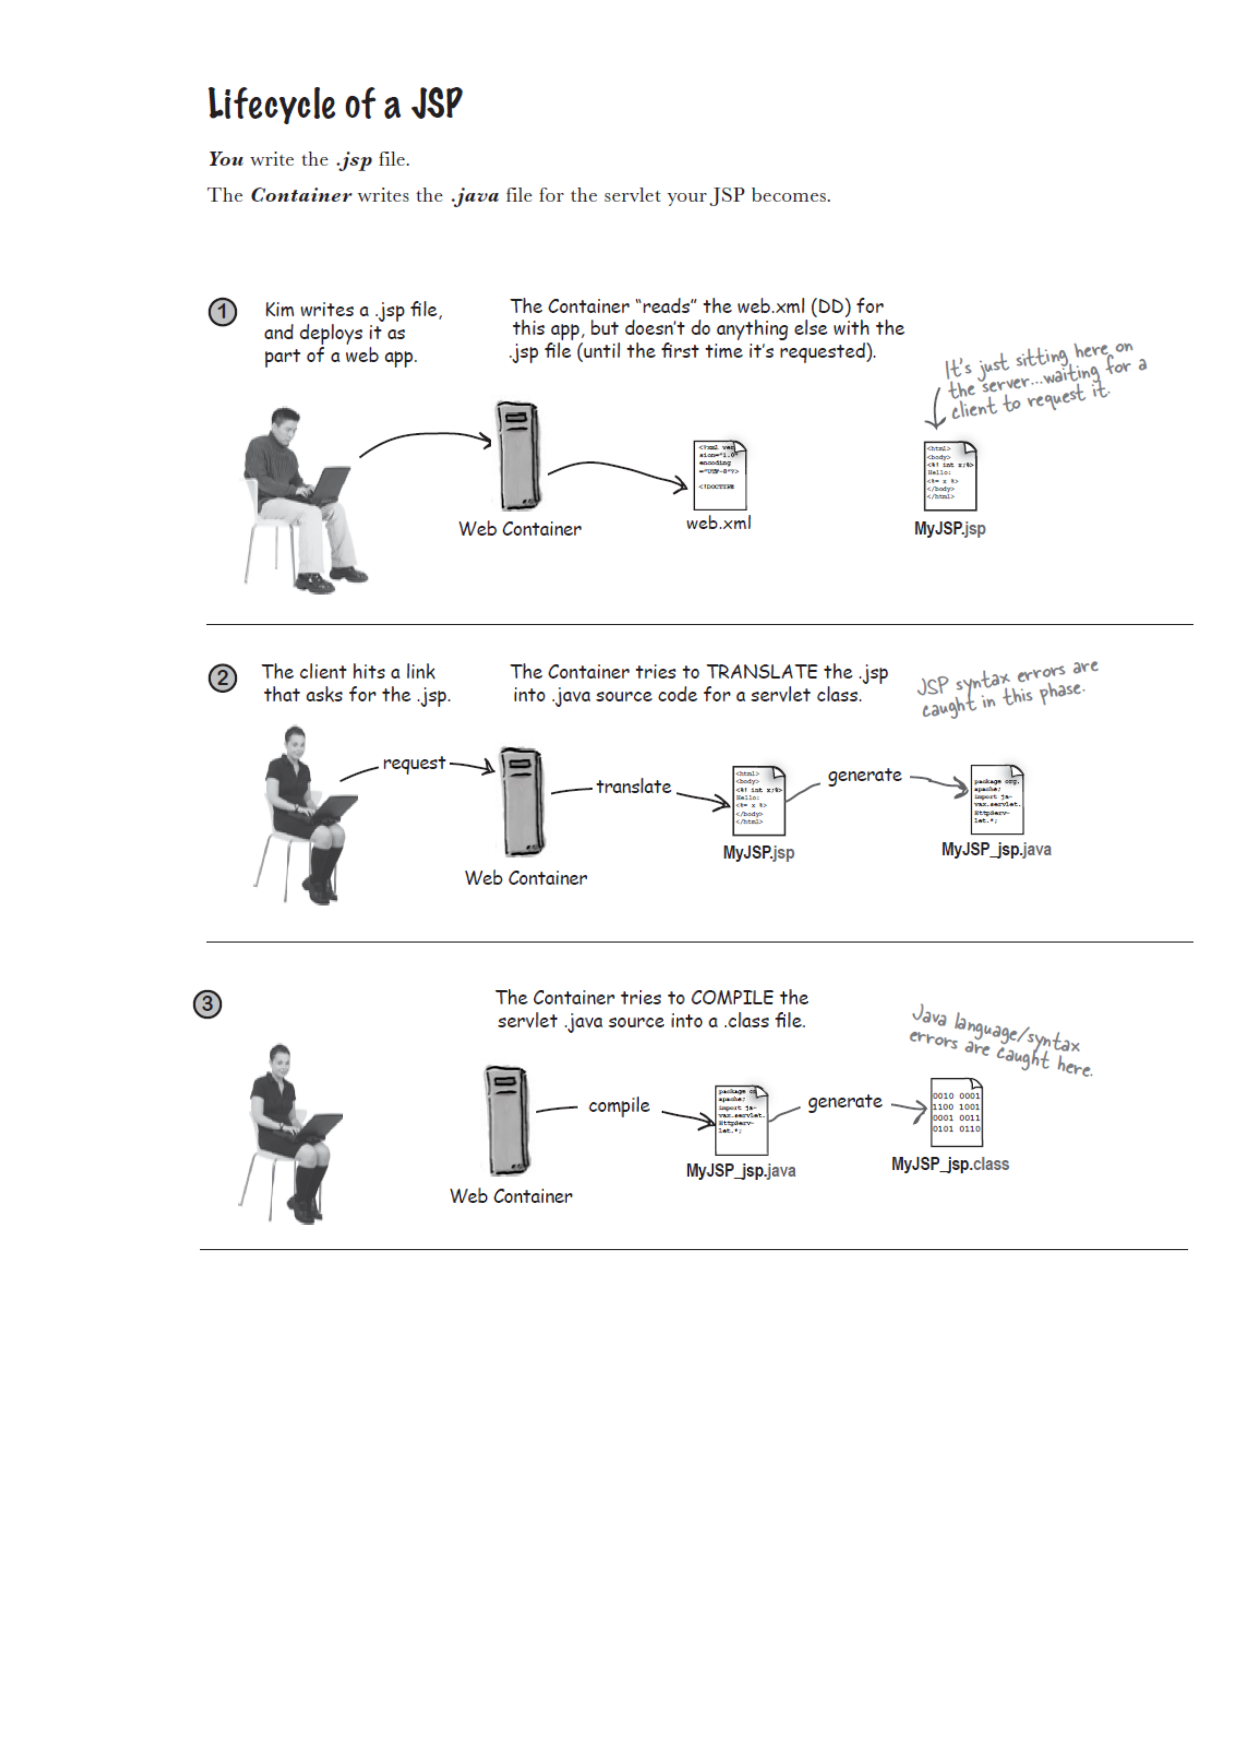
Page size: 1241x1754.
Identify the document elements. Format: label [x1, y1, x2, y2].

picture [177, 977, 1210, 1271]
picture [177, 73, 1211, 959]
